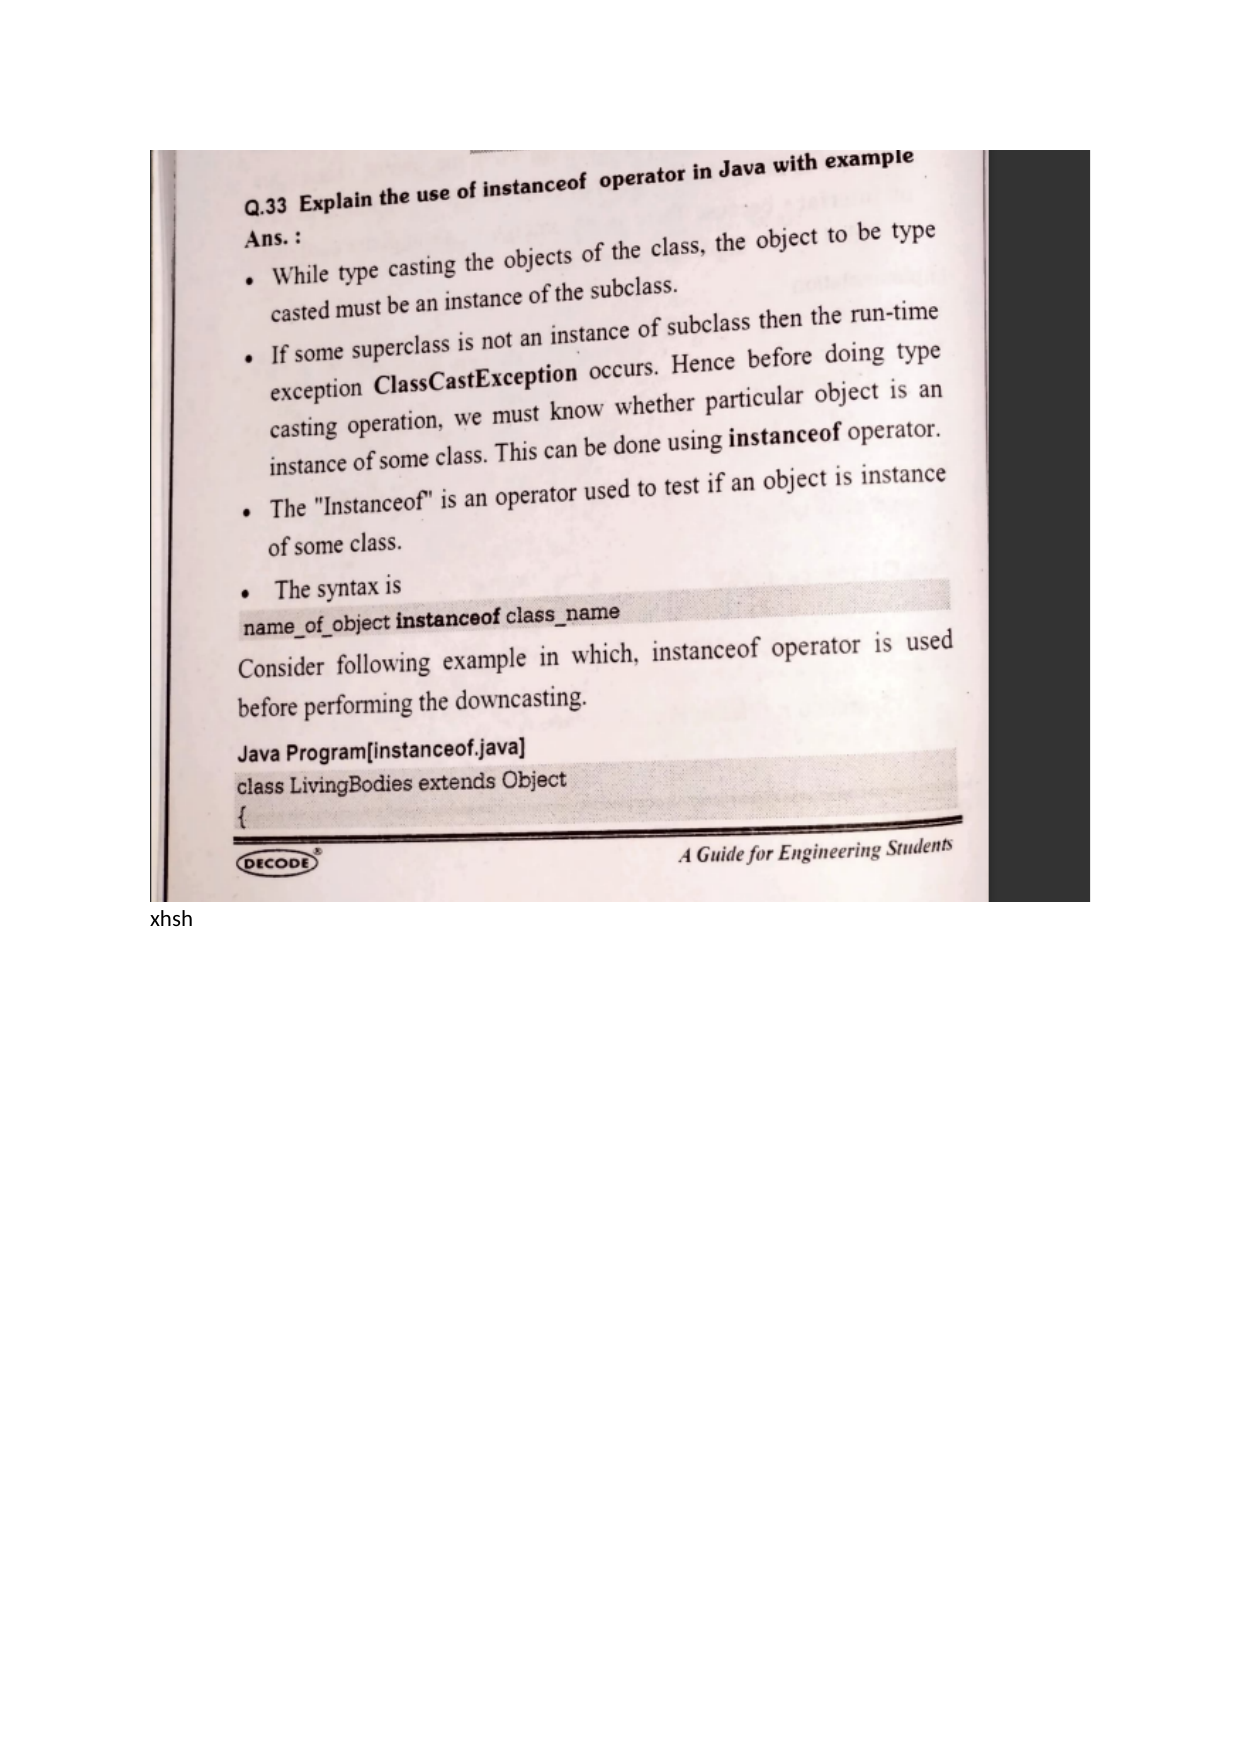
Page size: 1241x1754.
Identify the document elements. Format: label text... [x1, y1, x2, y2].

text xhsh [150, 902, 1090, 932]
picture [150, 150, 1091, 902]
